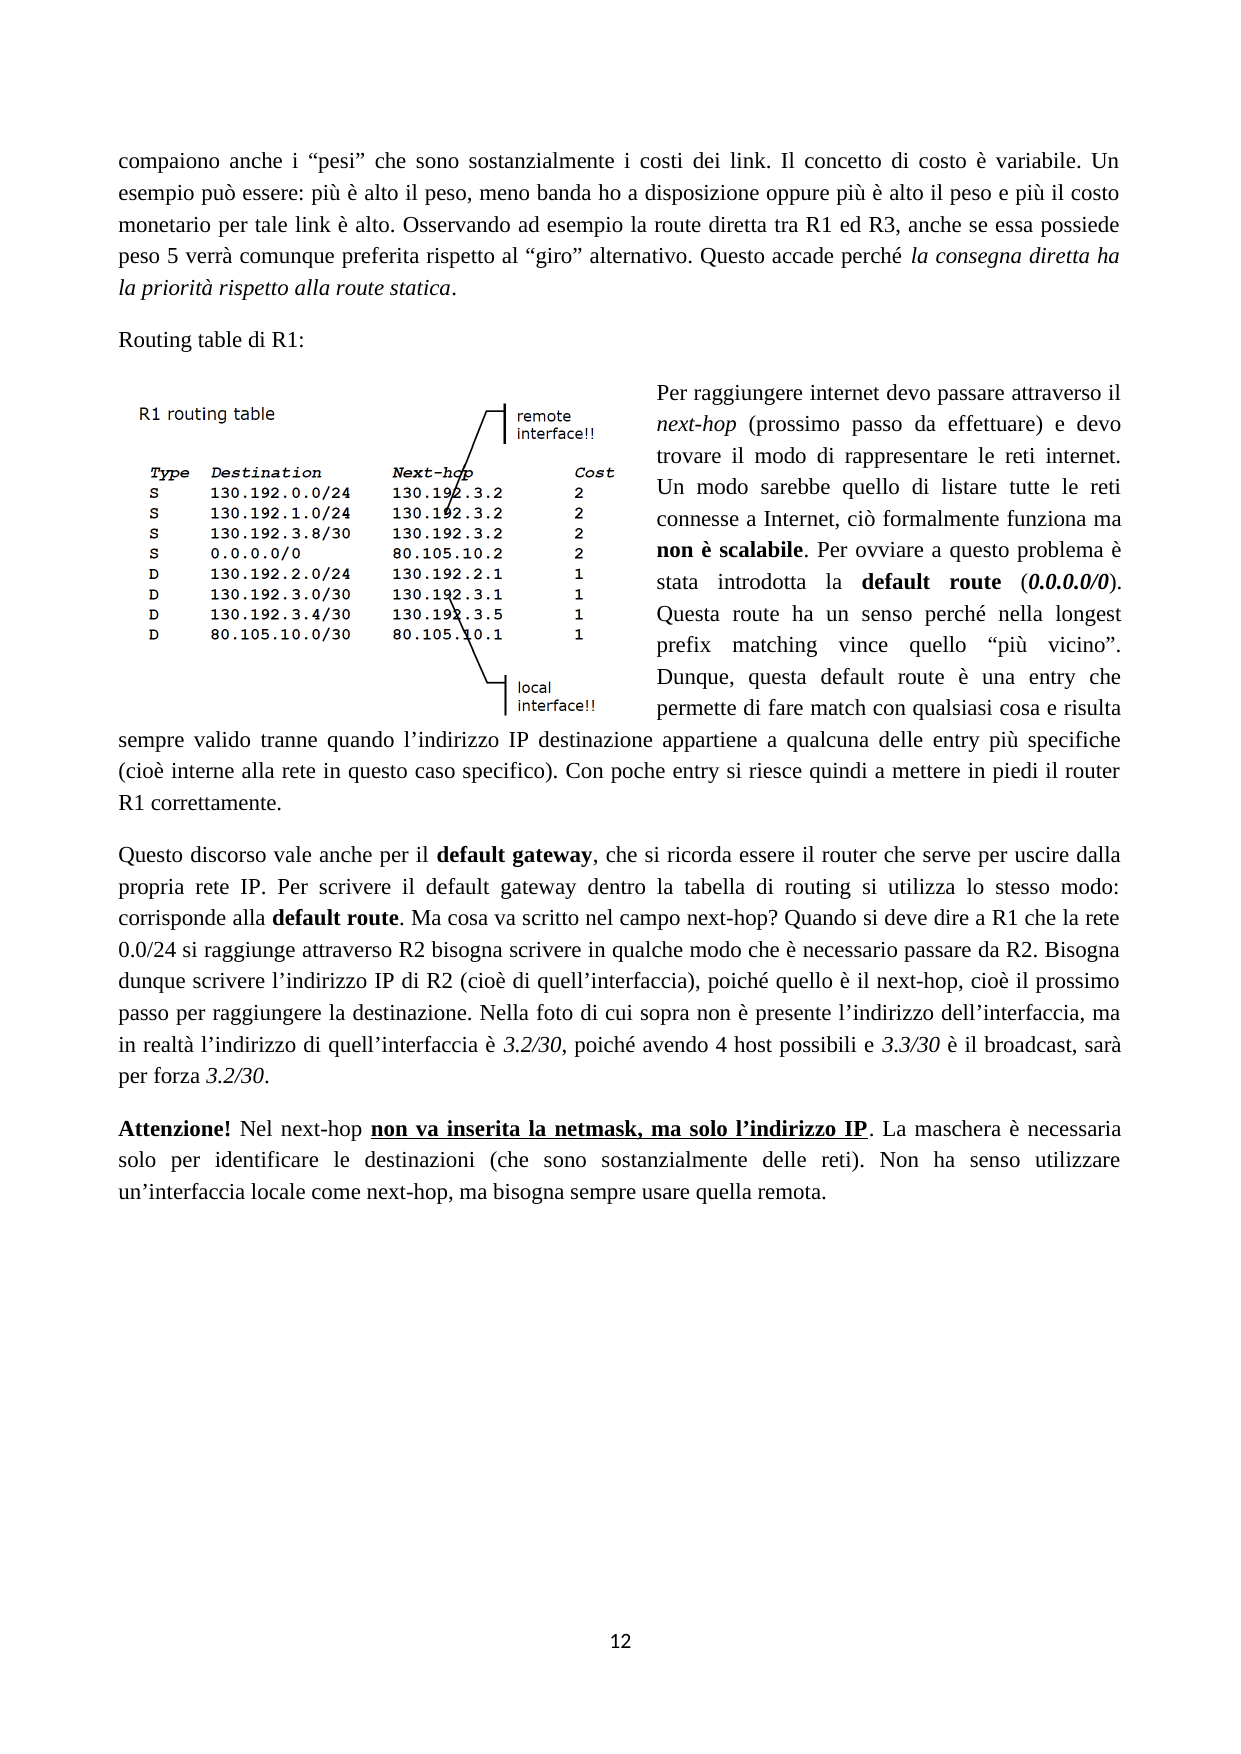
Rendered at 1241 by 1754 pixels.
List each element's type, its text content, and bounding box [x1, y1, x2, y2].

text Attenzione! Nel next-hop non va inserita la netmask, ma solo l’indirizzo IP. La maschera è necessaria solo per identificare le destinazioni (che sono sostanzialmente delle reti). Non ha senso utilizzare un’interfaccia locale come next-hop, ma bisogna sempre usare quella remota. [118, 1115, 1122, 1204]
text Routing table di R1: [118, 326, 1122, 353]
picture [118, 378, 638, 718]
text Questo discorso vale anche per il default gateway, che si ricorda essere il router che serve per uscire dalla propria rete IP. Per scrivere il default gateway dentro la tabella di routing si utilizza lo stesso modo: corrisponde alla default route. Ma cosa va scritto nel campo next-hop? Quando si deve dire a R1 che la rete 0.0/24 si raggiunge attraverso R2 bisogna scrivere in qualche modo che è necessario passare da R2. Bisogna dunque scrivere l’indirizzo IP di R2 (cioè di quell’interfaccia), poiché quello è il next-hop, cioè il prossimo passo per raggiungere la destinazione. Nella foto di cui sopra non è presente l’indirizzo dell’interfaccia, ma in realtà l’indirizzo di quell’interfaccia è 3.2/30, poiché avendo 4 host possibili e 3.3/30 è il broadcast, sarà per forza 3.2/30. [118, 841, 1122, 1089]
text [118, 148, 1122, 300]
